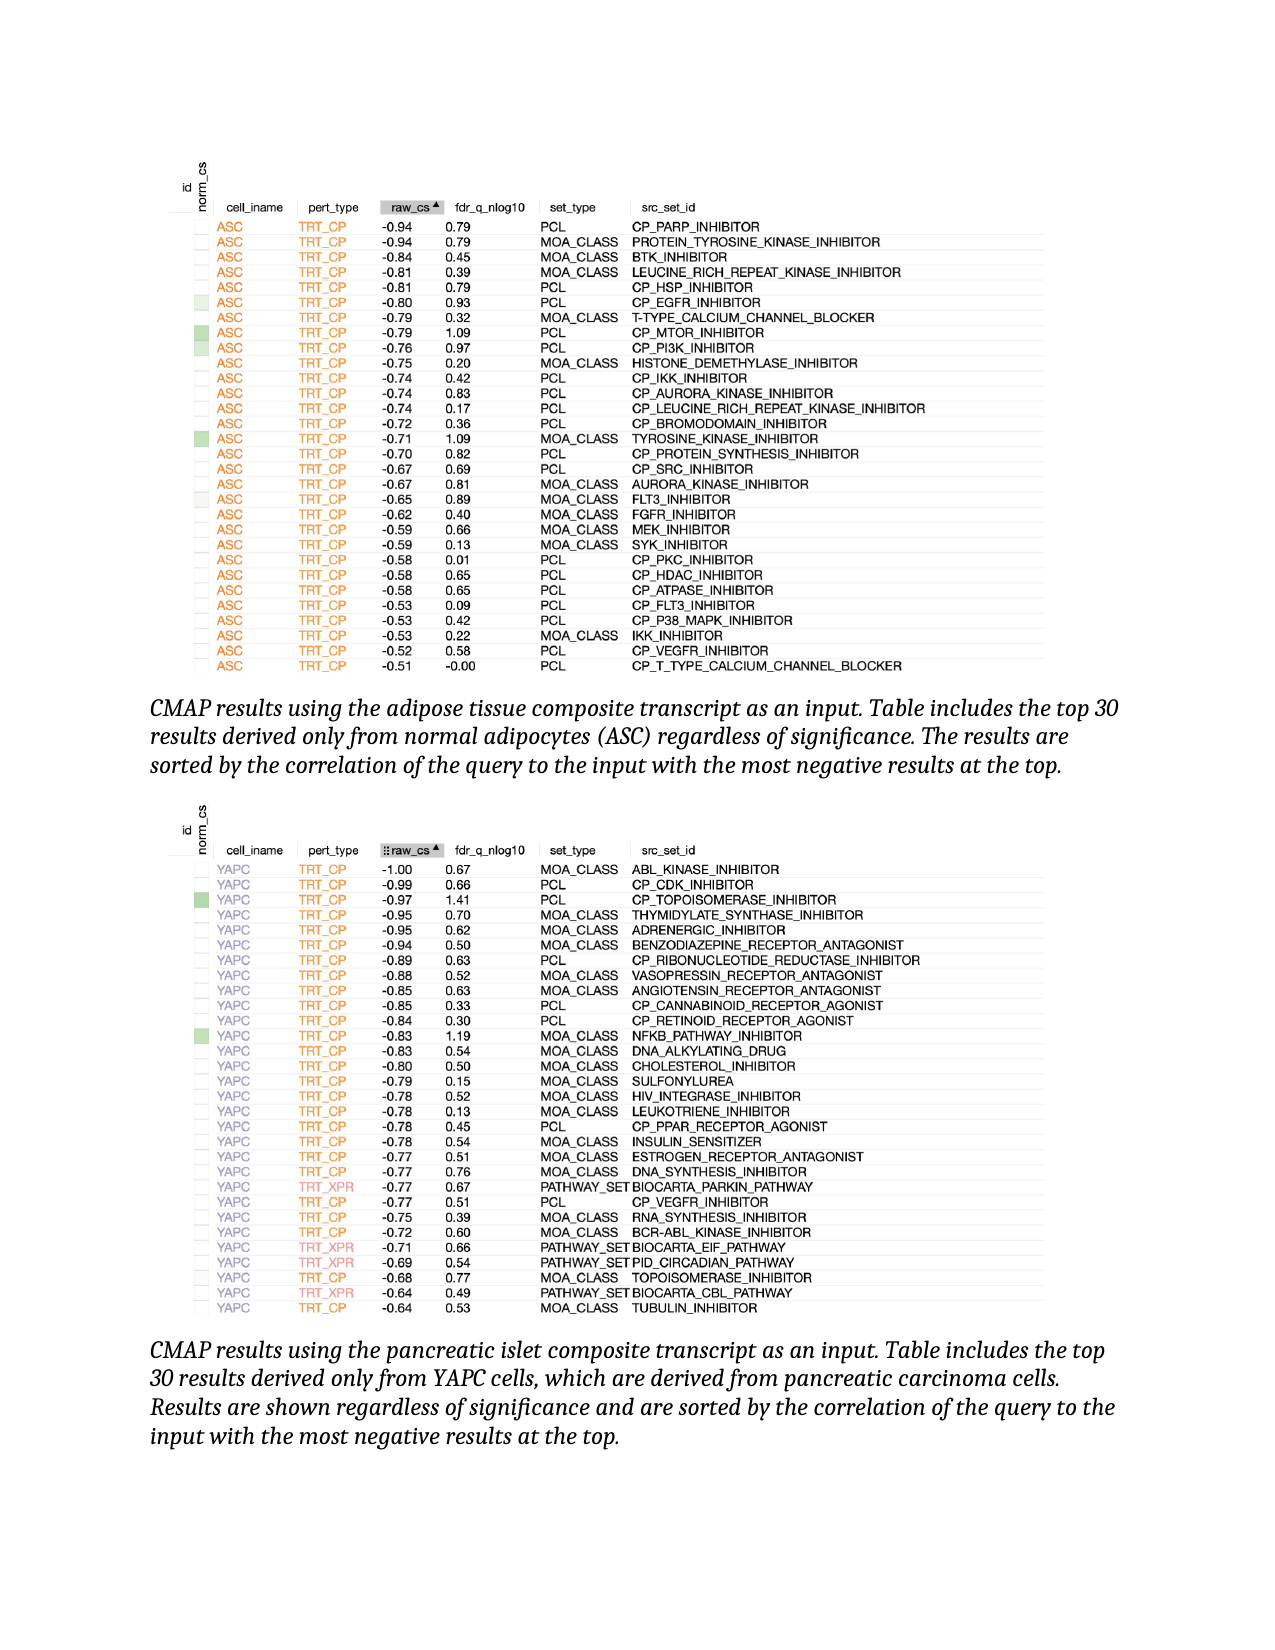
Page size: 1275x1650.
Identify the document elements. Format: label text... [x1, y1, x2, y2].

text CMAP results using the adipose tissue composite transcript as an input. Table includes the top 30 results derived only from normal adipocytes (ASC) regardless of significance. The results are sorted by the correlation of the query to the input with the most negative results at the top. [150, 693, 1125, 780]
picture [168, 792, 1044, 1315]
text CMAP results using the pancreatic islet composite transcript as an input. Table includes the top 30 results derived only from YAPC cells, which are derived from pancreatic carcinoma cells. Results are shown regardless of significance and are sorted by the correlation of the query to the input with the most negative results at the top. [150, 1336, 1125, 1451]
picture [168, 150, 1044, 673]
